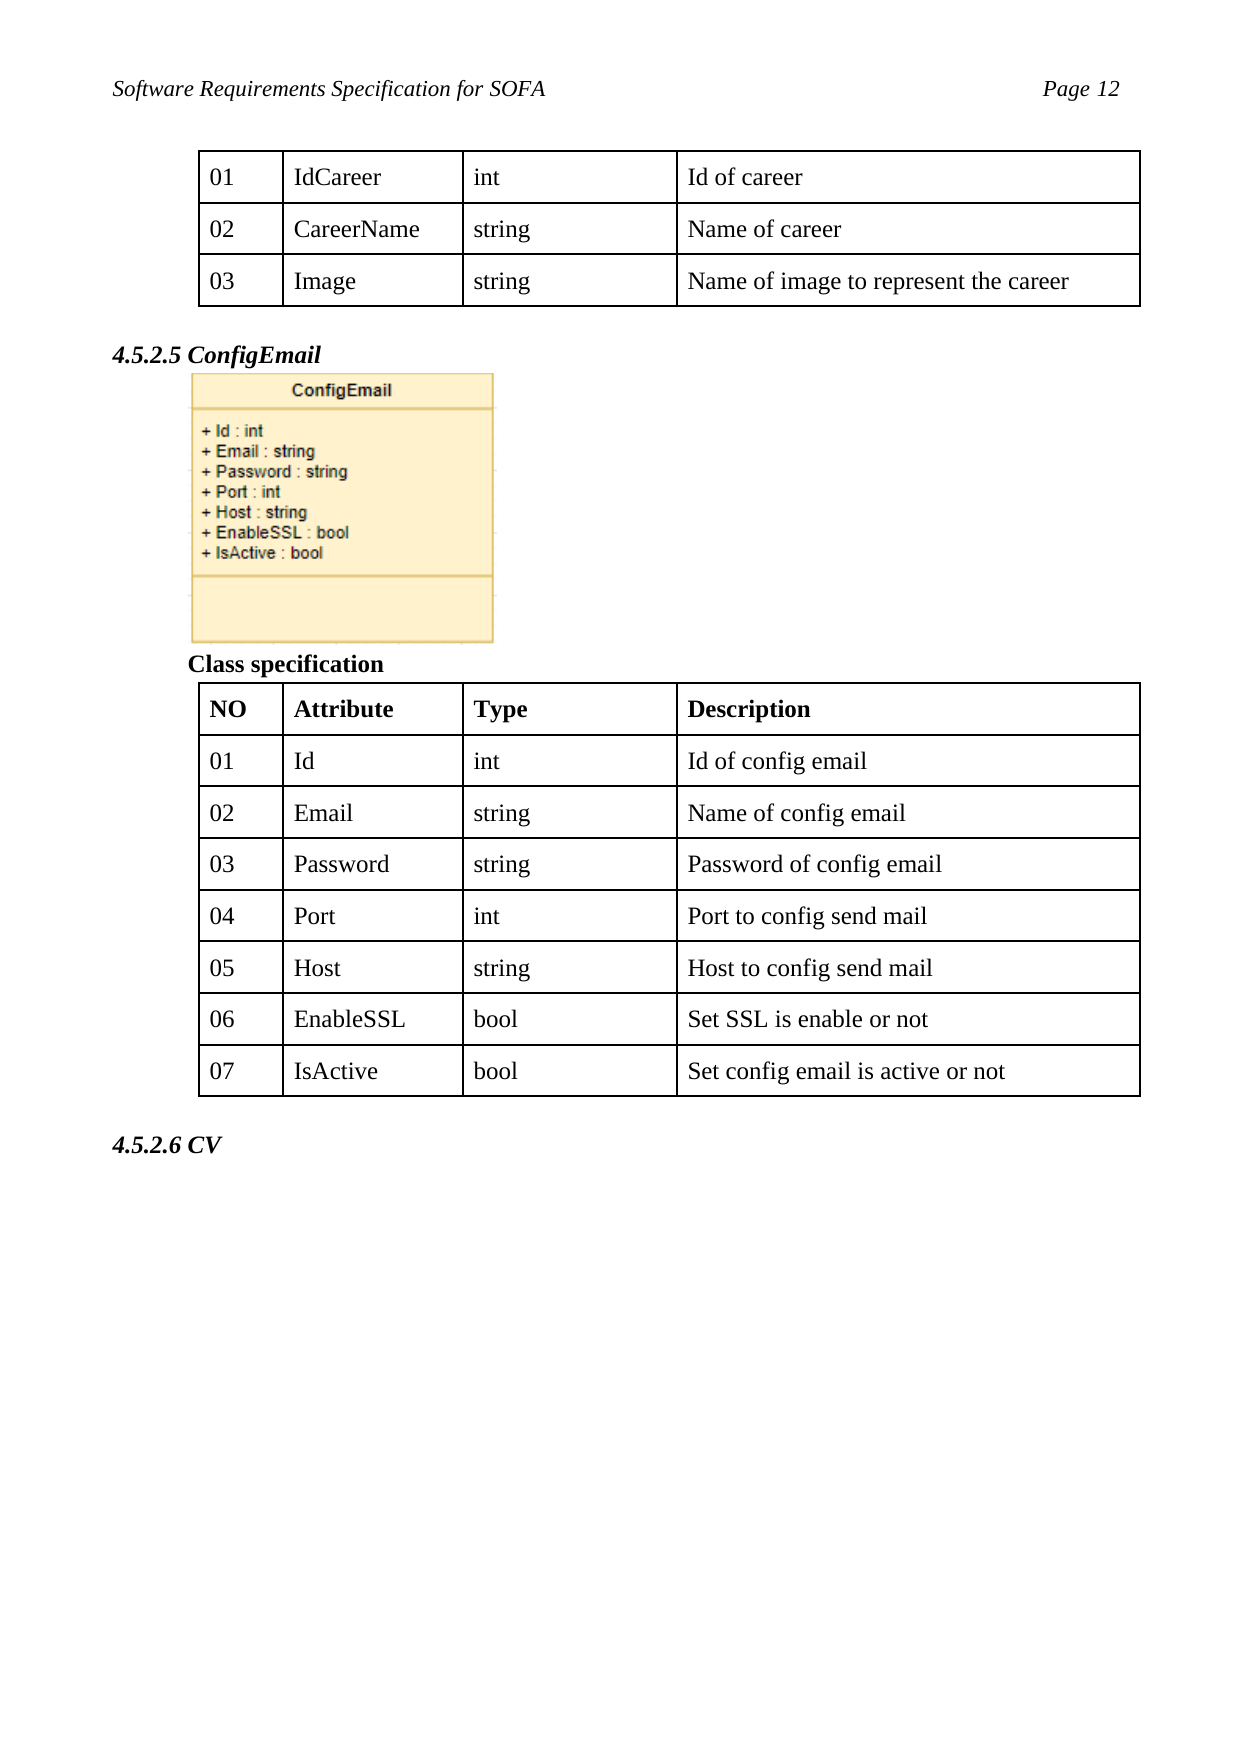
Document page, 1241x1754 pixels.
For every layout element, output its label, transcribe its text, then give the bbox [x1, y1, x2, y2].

table_cell 02 [200, 204, 282, 253]
picture [187, 373, 497, 645]
table_cell IsActive [284, 1046, 462, 1095]
table_cell bool [464, 1046, 676, 1095]
table_cell 03 [200, 255, 282, 305]
table_cell IdCareer [284, 152, 462, 202]
table_cell string [464, 787, 676, 837]
table_cell 05 [200, 942, 282, 992]
table_cell int [464, 736, 676, 785]
table_cell 06 [200, 994, 282, 1043]
table_cell int [464, 891, 676, 940]
table_cell Email [284, 787, 462, 837]
table_cell 03 [200, 839, 282, 888]
table_header Type [464, 684, 676, 733]
table_cell EnableSSL [284, 994, 462, 1043]
table_cell 04 [200, 891, 282, 940]
table_cell Id [284, 736, 462, 785]
table_cell Image [284, 255, 462, 305]
table_cell Password of config email [678, 839, 1139, 888]
table_cell Set config email is active or not [678, 1046, 1139, 1095]
table_cell int [464, 152, 676, 202]
table_cell Port [284, 891, 462, 940]
table_cell string [464, 839, 676, 888]
table_header Attribute [284, 684, 462, 733]
table_header NO [200, 684, 282, 733]
table_cell string [464, 255, 676, 305]
table_cell 01 [200, 152, 282, 202]
text 4.5.2.6 CV [112, 1130, 1128, 1159]
table_cell Name of career [678, 204, 1139, 253]
table_cell Set SSL is enable or not [678, 994, 1139, 1043]
table_cell CareerName [284, 204, 462, 253]
table_cell 02 [200, 787, 282, 837]
text Class specification [187, 649, 1128, 678]
table_cell Port to config send mail [678, 891, 1139, 940]
table_cell 07 [200, 1046, 282, 1095]
table_cell bool [464, 994, 676, 1043]
table_cell string [464, 204, 676, 253]
table_cell Id of career [678, 152, 1139, 202]
table_cell Host [284, 942, 462, 992]
table_cell Id of config email [678, 736, 1139, 785]
table_cell Host to config send mail [678, 942, 1139, 992]
table_header Description [678, 684, 1139, 733]
table_cell string [464, 942, 676, 992]
table_cell Password [284, 839, 462, 888]
table_cell 01 [200, 736, 282, 785]
table_cell Name of image to represent the career [678, 255, 1139, 305]
text 4.5.2.5 ConfigEmail [112, 340, 1128, 369]
table_cell Name of config email [678, 787, 1139, 837]
